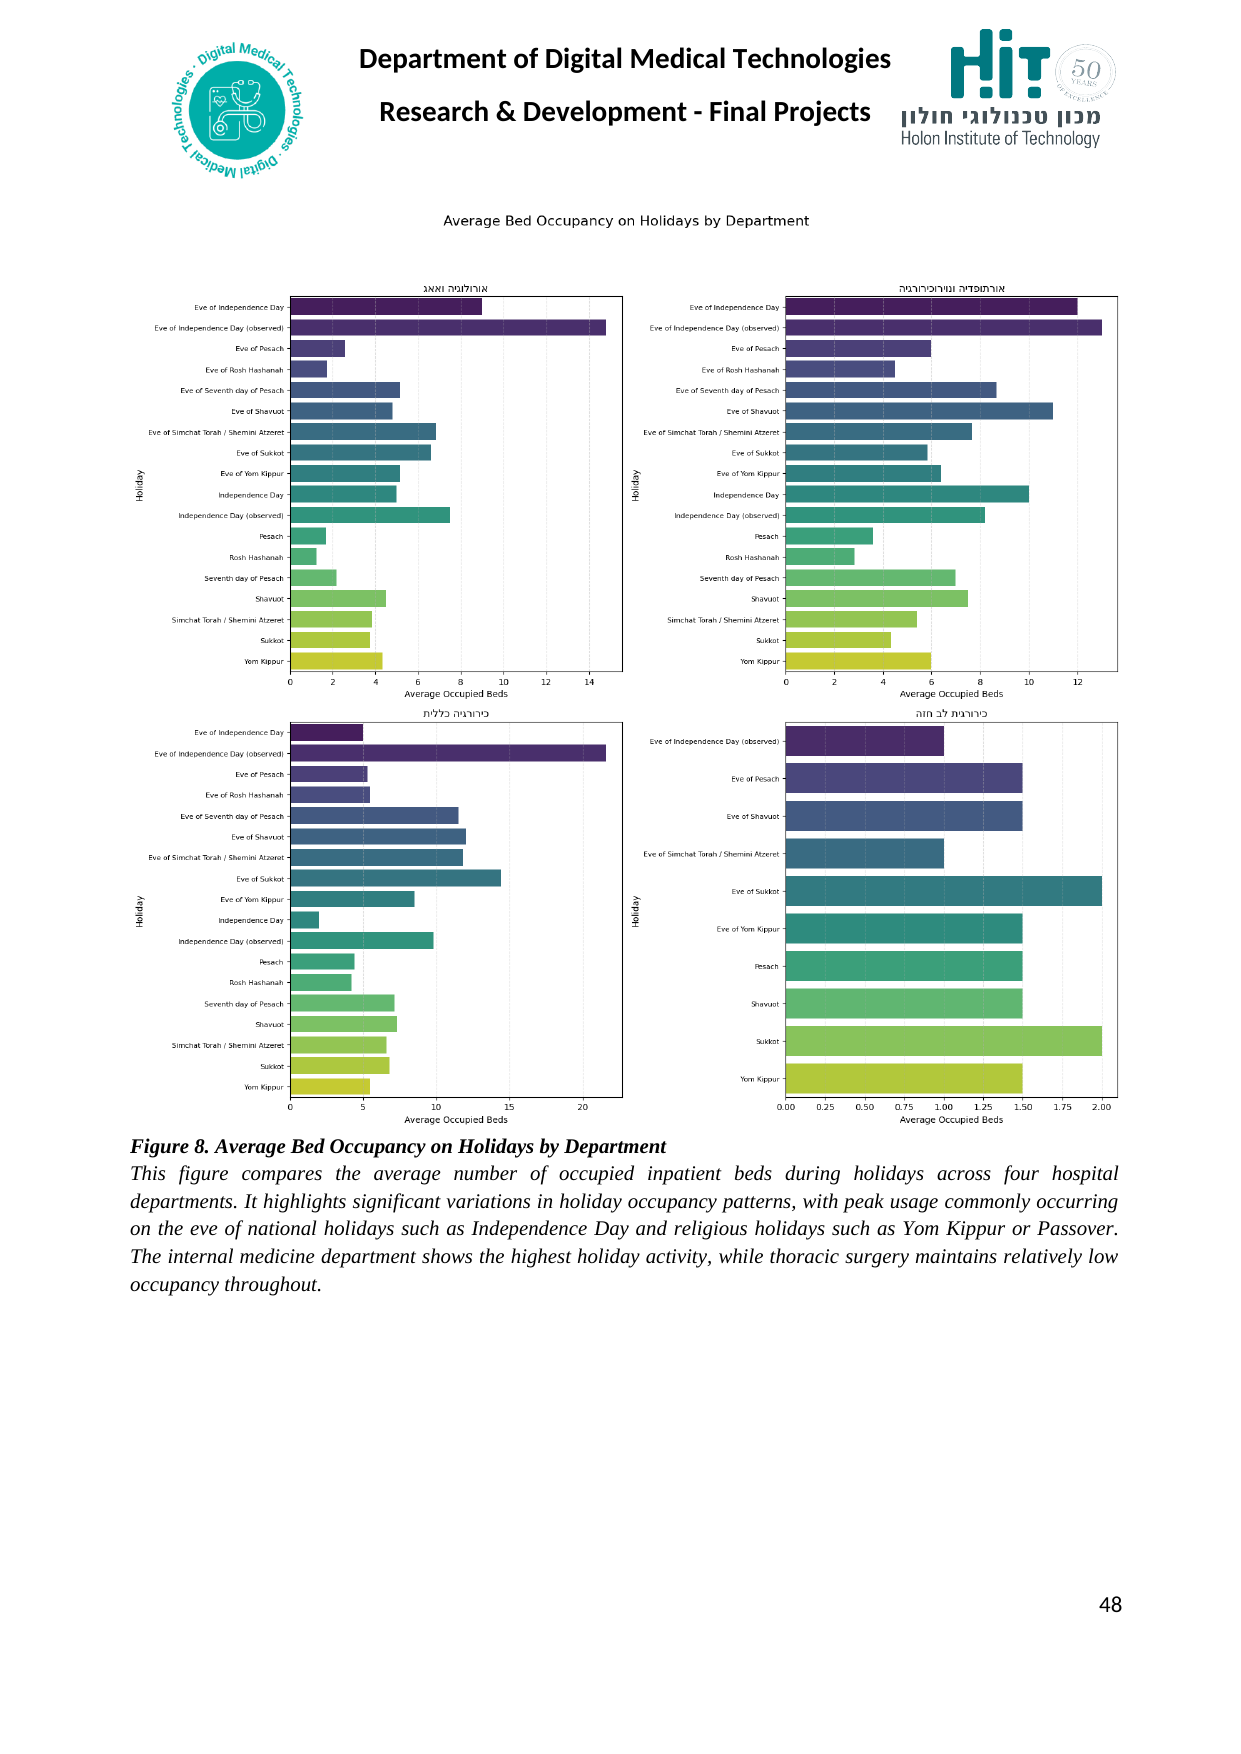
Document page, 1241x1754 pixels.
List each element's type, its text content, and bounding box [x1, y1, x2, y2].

picture [129, 209, 1123, 1130]
text This figure compares the average number of occupied inpatient beds during holidays across four hospital departments. It highlights significant variations in holiday occupancy patterns, with peak usage commonly occurring on the eve of national holidays such as Independence Day and religious holidays such as Yom Kippur or Passover. The internal medicine department shows the highest holiday activity, while thoracic surgery maintains relatively low occupancy throughout. [130, 1161, 1122, 1296]
picture [167, 34, 311, 185]
text Figure 8. Average Bed Occupancy on Holidays by Department [130, 1133, 1122, 1158]
picture [897, 26, 1123, 152]
